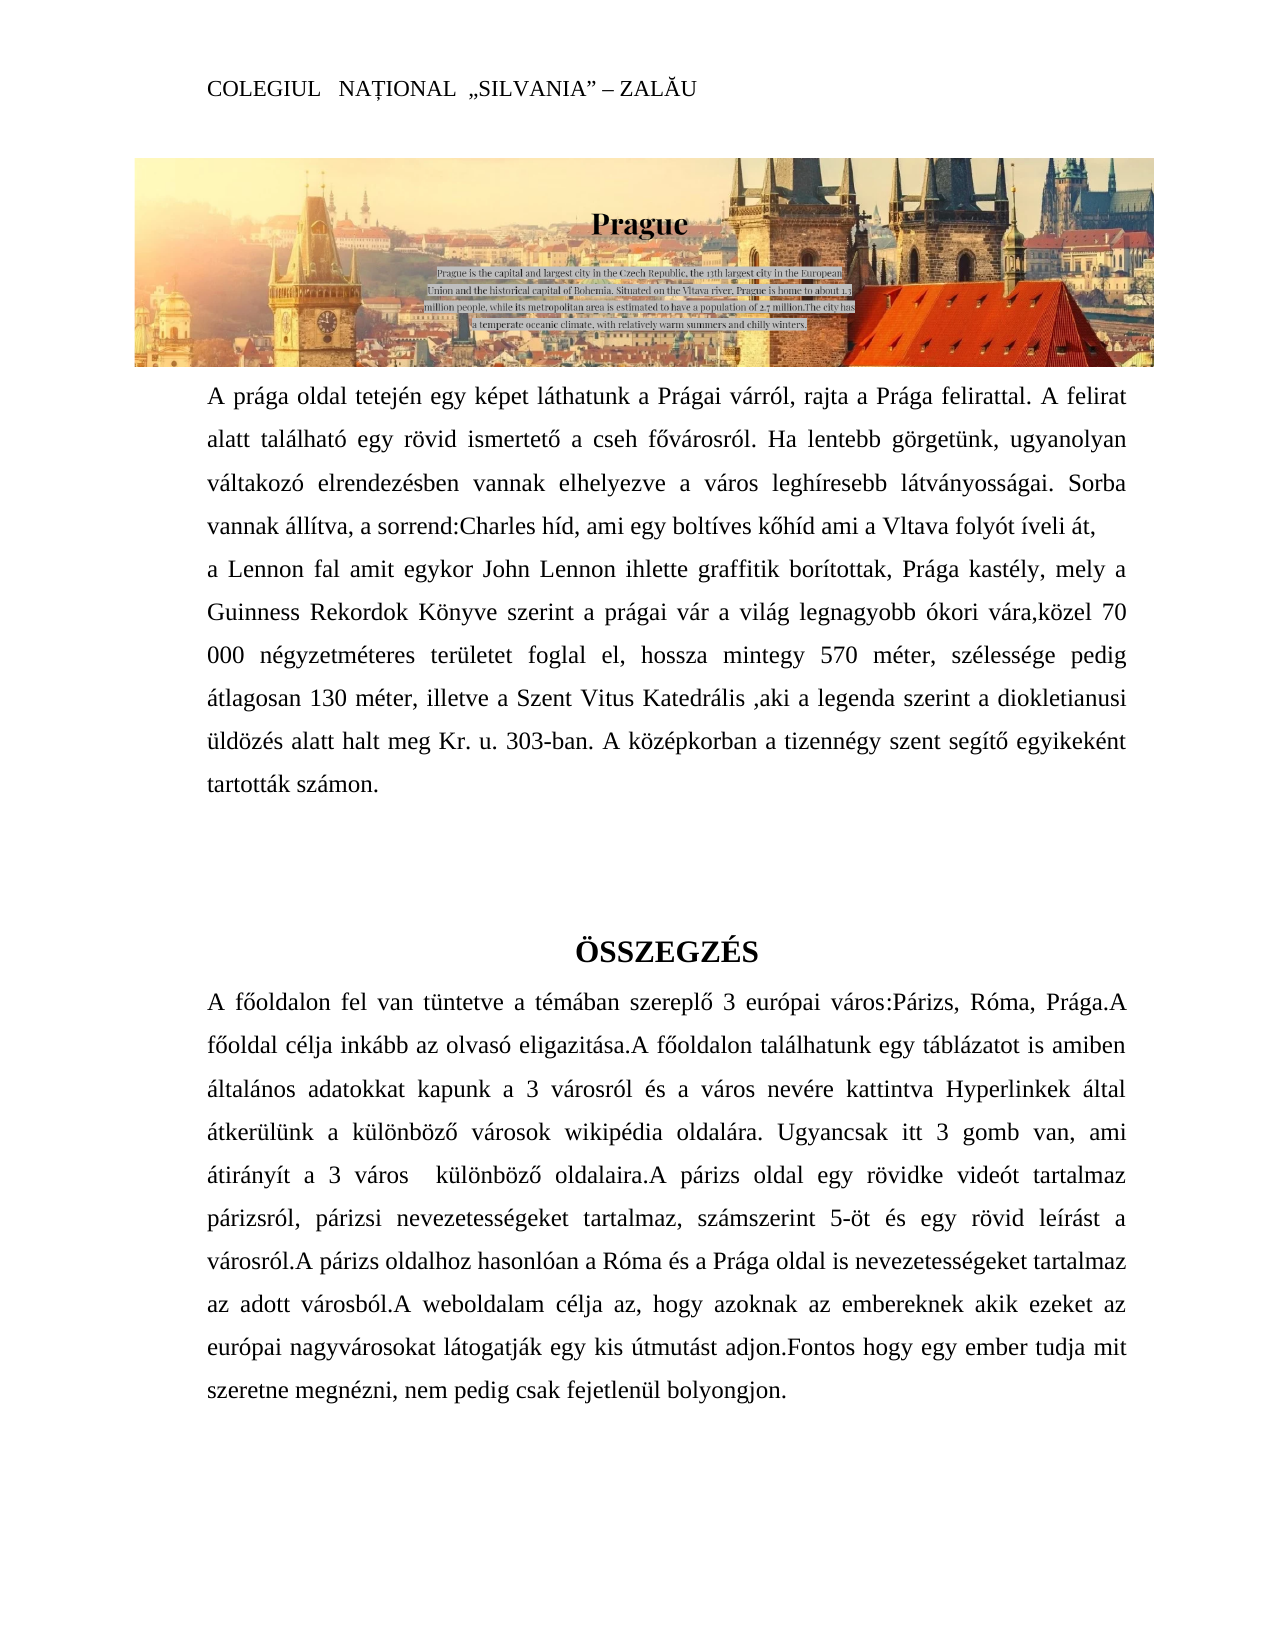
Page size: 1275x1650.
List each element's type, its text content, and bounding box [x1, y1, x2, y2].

text A prága oldal tetején egy képet láthatunk a Prágai várról, rajta a Prága felirattal. A felirat alatt található egy rövid ismertető a cseh fővárosról. Ha lentebb görgetünk, ugyanolyan váltakozó elrendezésben vannak elhelyezve a város leghíresebb látványosságai. Sorba vannak állítva, a sorrend:Charles híd, ami egy boltíves kőhíd ami a Vltava folyót íveli át, [207, 367, 1127, 539]
text a Lennon fal amit egykor John Lennon ihlette graffitik borítottak, Prága kastély, mely a Guinness Rekordok Könyve szerint a prágai vár a világ legnagyobb ókori vára,közel 70 000 négyzetméteres területet foglal el, hossza mintegy 570 méter, szélessége pedig átlagosan 130 méter, illetve a Szent Vitus Katedrális ,aki a legenda szerint a diokletianusi üldözés alatt halt meg Kr. u. 303-ban. A középkorban a tizennégy szent segítő egyikeként tartották számon. [207, 554, 1127, 798]
picture [134, 157, 1154, 367]
text ÖSSZEGZÉS [207, 933, 1127, 969]
text A főoldalon fel van tüntetve a témában szereplő 3 európai város:Párizs, Róma, Prága.A főoldal célja inkább az olvasó eligazitása.A főoldalon találhatunk egy táblázatot is amiben általános adatokkat kapunk a 3 városról és a város nevére kattintva Hyperlinkek által átkerülünk a különböző városok wikipédia oldalára. Ugyancsak itt 3 gomb van, ami átirányít a 3 város különböző oldalaira.A párizs oldal egy rövidke videót tartalmaz párizsról, párizsi nevezetességeket tartalmaz, számszerint 5-öt és egy rövid leírást a városról.A párizs oldalhoz hasonlóan a Róma és a Prága oldal is nevezetességeket tartalmaz az adott városból.A weboldalam célja az, hogy azoknak az embereknek akik ezeket az európai nagyvárosokat látogatják egy kis útmutást adjon.Fontos hogy egy ember tudja mit szeretne megnézni, nem pedig csak fejetlenül bolyongjon. [207, 987, 1127, 1404]
